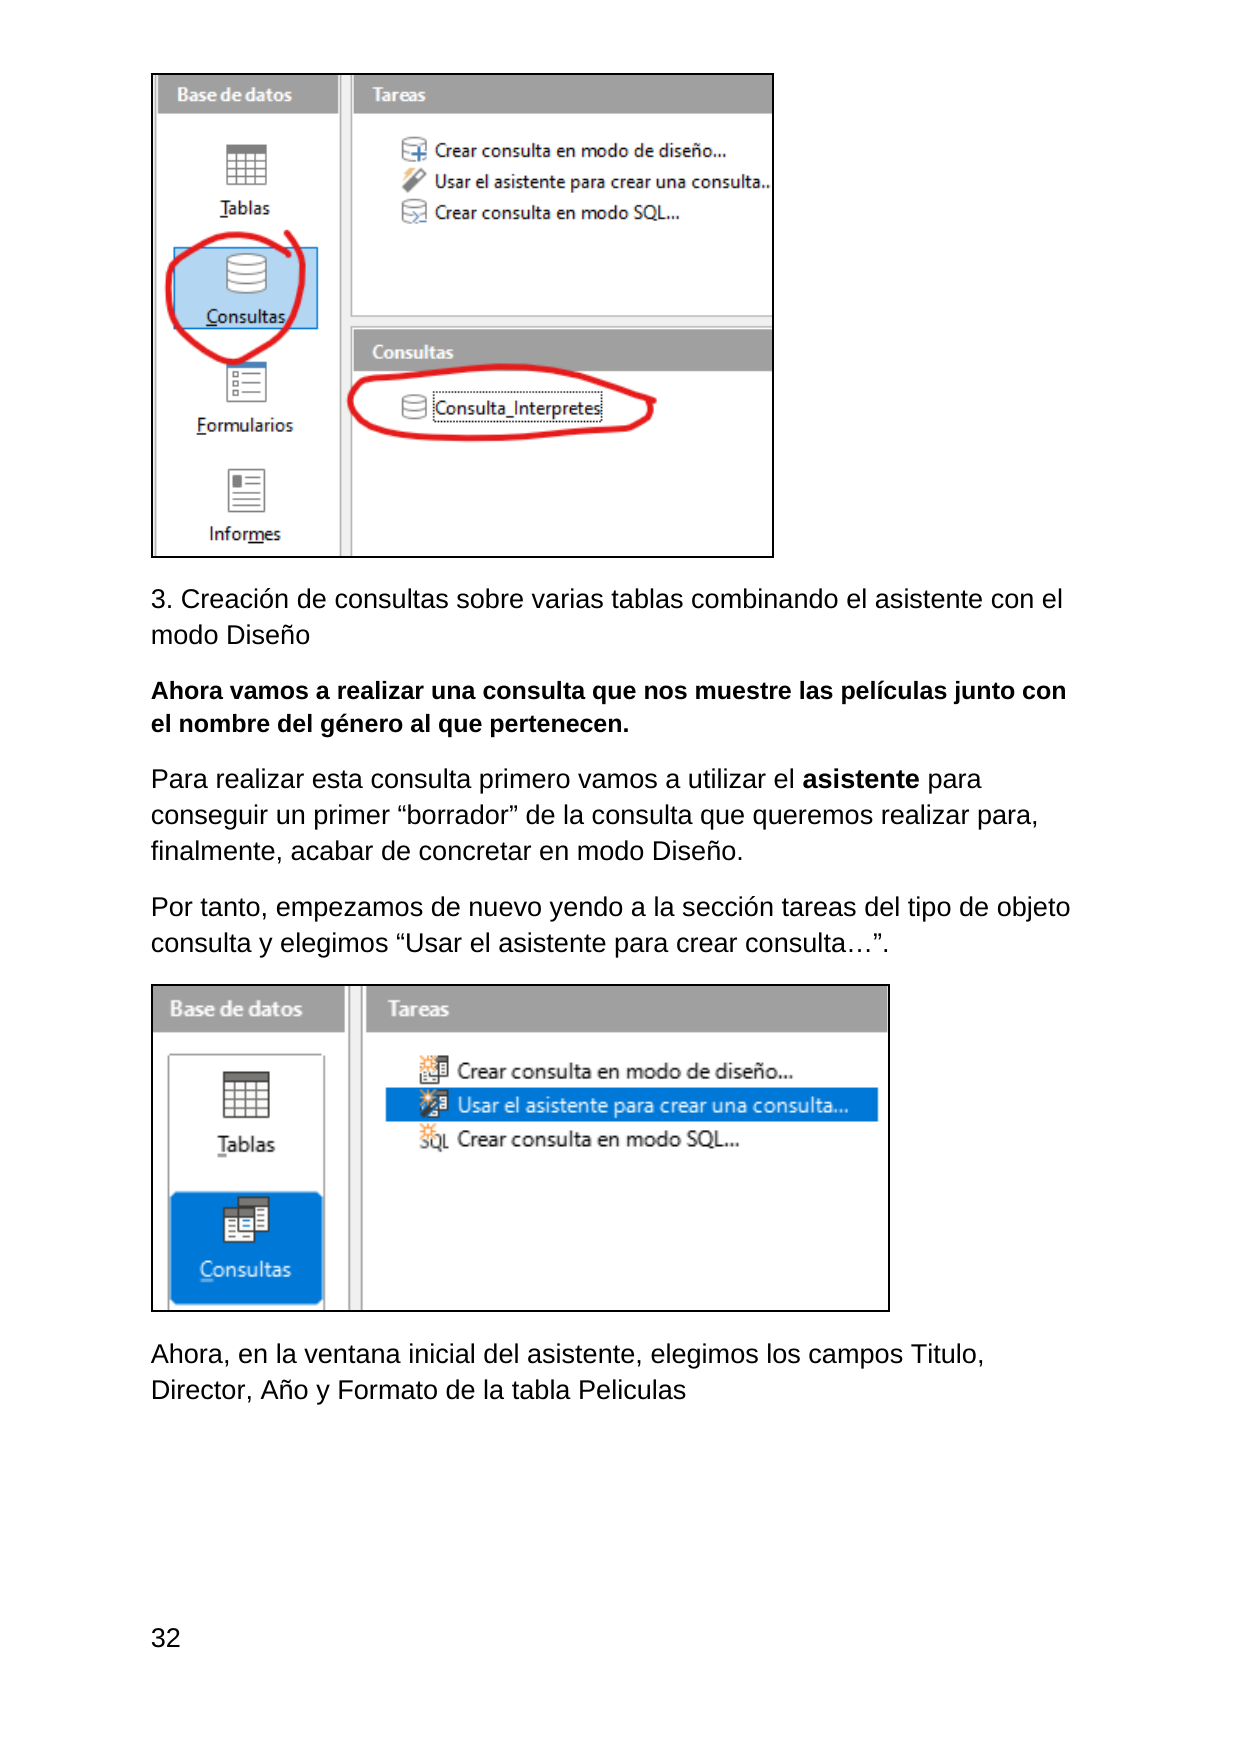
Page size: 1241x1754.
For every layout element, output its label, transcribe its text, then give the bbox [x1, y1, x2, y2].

text Para realizar esta consulta primero vamos a utilizar el asistente para conseguir un primer “borrador” de la consulta que queremos realizar para, finalmente, acabar de concretar en modo Diseño. [151, 763, 1091, 866]
picture [153, 986, 888, 1310]
picture [153, 75, 772, 556]
text 3. Creación de consultas sobre varias tablas combinando el asistente con el modo Diseño [151, 583, 1091, 650]
text Ahora, en la ventana inicial del asistente, elegimos los campos Titulo, Director, Año y Formato de la tabla Peliculas [151, 1338, 1091, 1405]
text Por tanto, empezamos de nuevo yendo a la sección tareas del tipo de objeto consulta y elegimos “Usar el asistente para crear consulta…”. [151, 891, 1091, 958]
text Ahora vamos a realizar una consulta que nos muestre las películas junto con el nombre del género al que pertenecen. [151, 676, 1091, 738]
